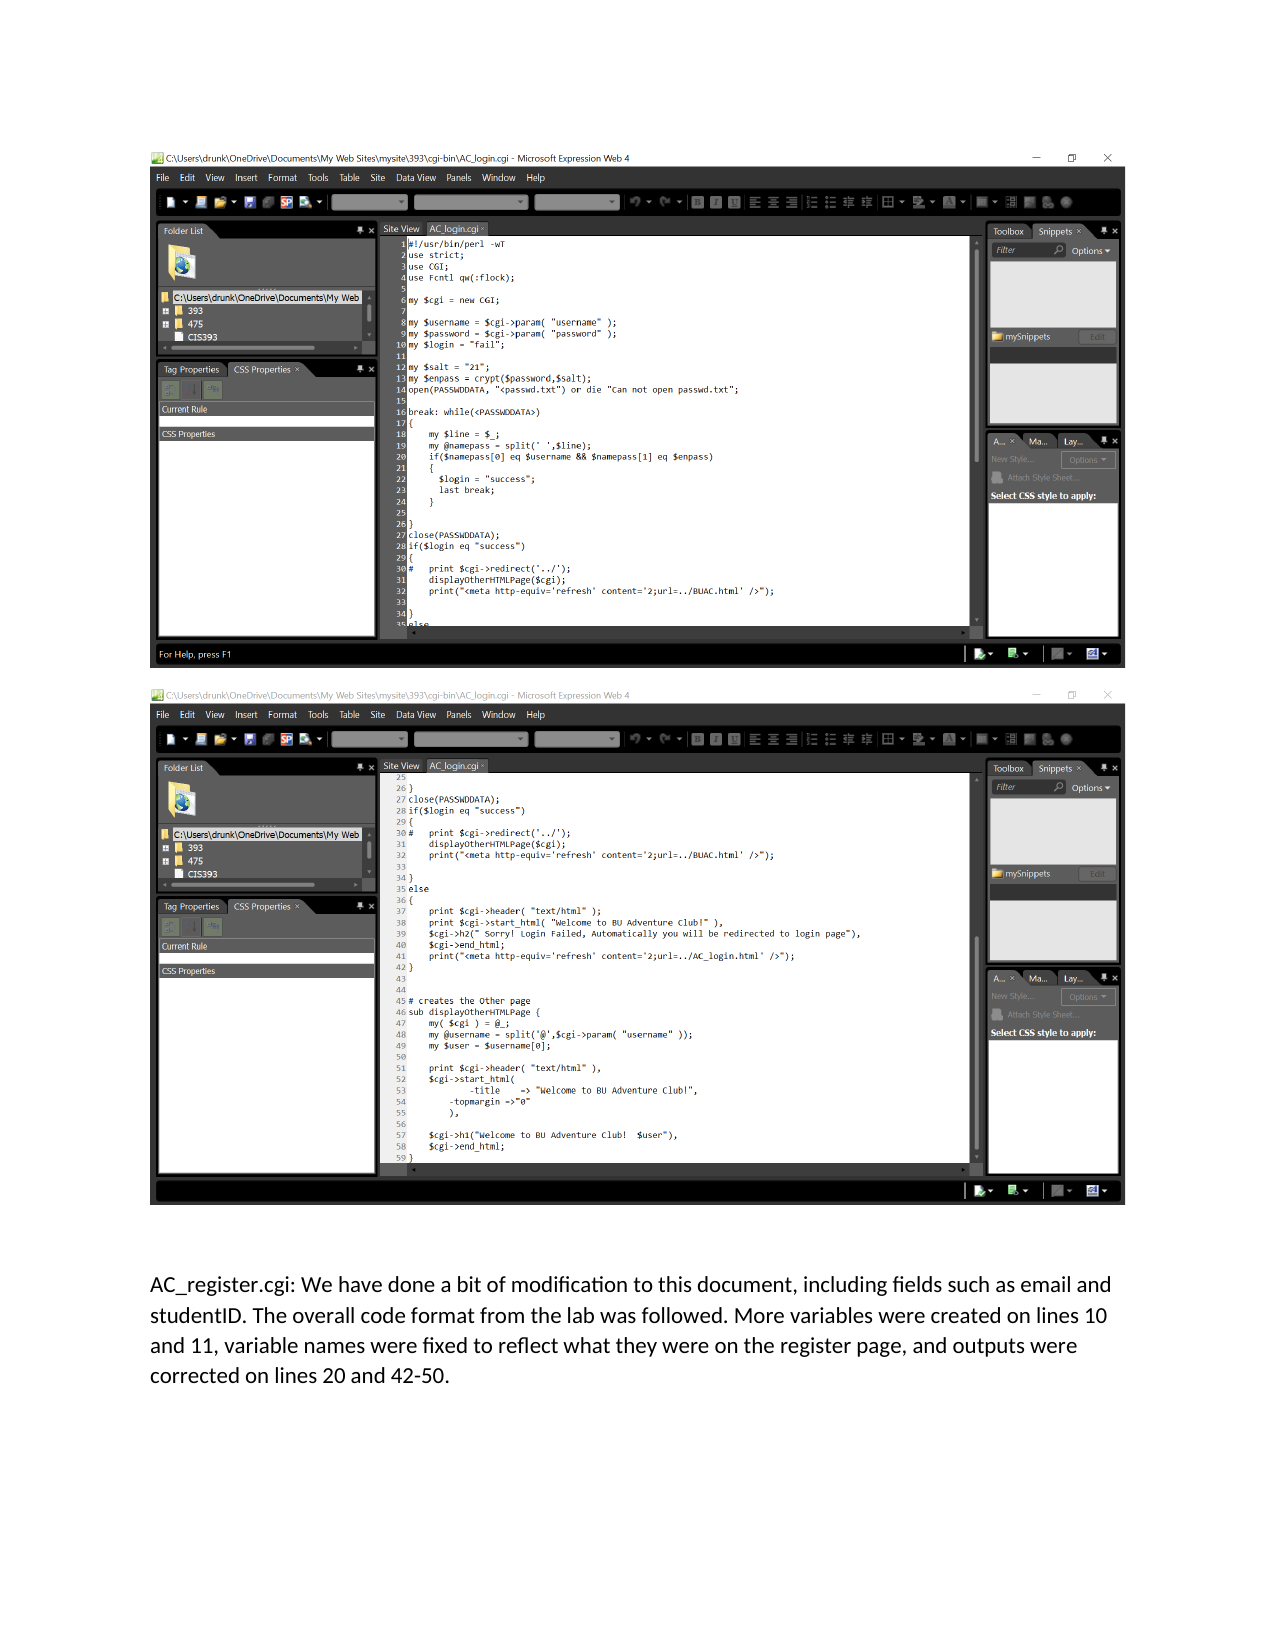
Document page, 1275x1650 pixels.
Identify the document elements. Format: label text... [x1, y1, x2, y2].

picture [150, 150, 1125, 668]
text AC_register.cgi: We have done a bit of modification to this document, including fields such as email and studentID. The overall code format from the lab was followed. More variables were created on lines 10 and 11, variable names were fixed to reflect what they were on the register page, and outputs were corrected on lines 20 and 42-50. [150, 1271, 1125, 1389]
picture [150, 686, 1125, 1205]
